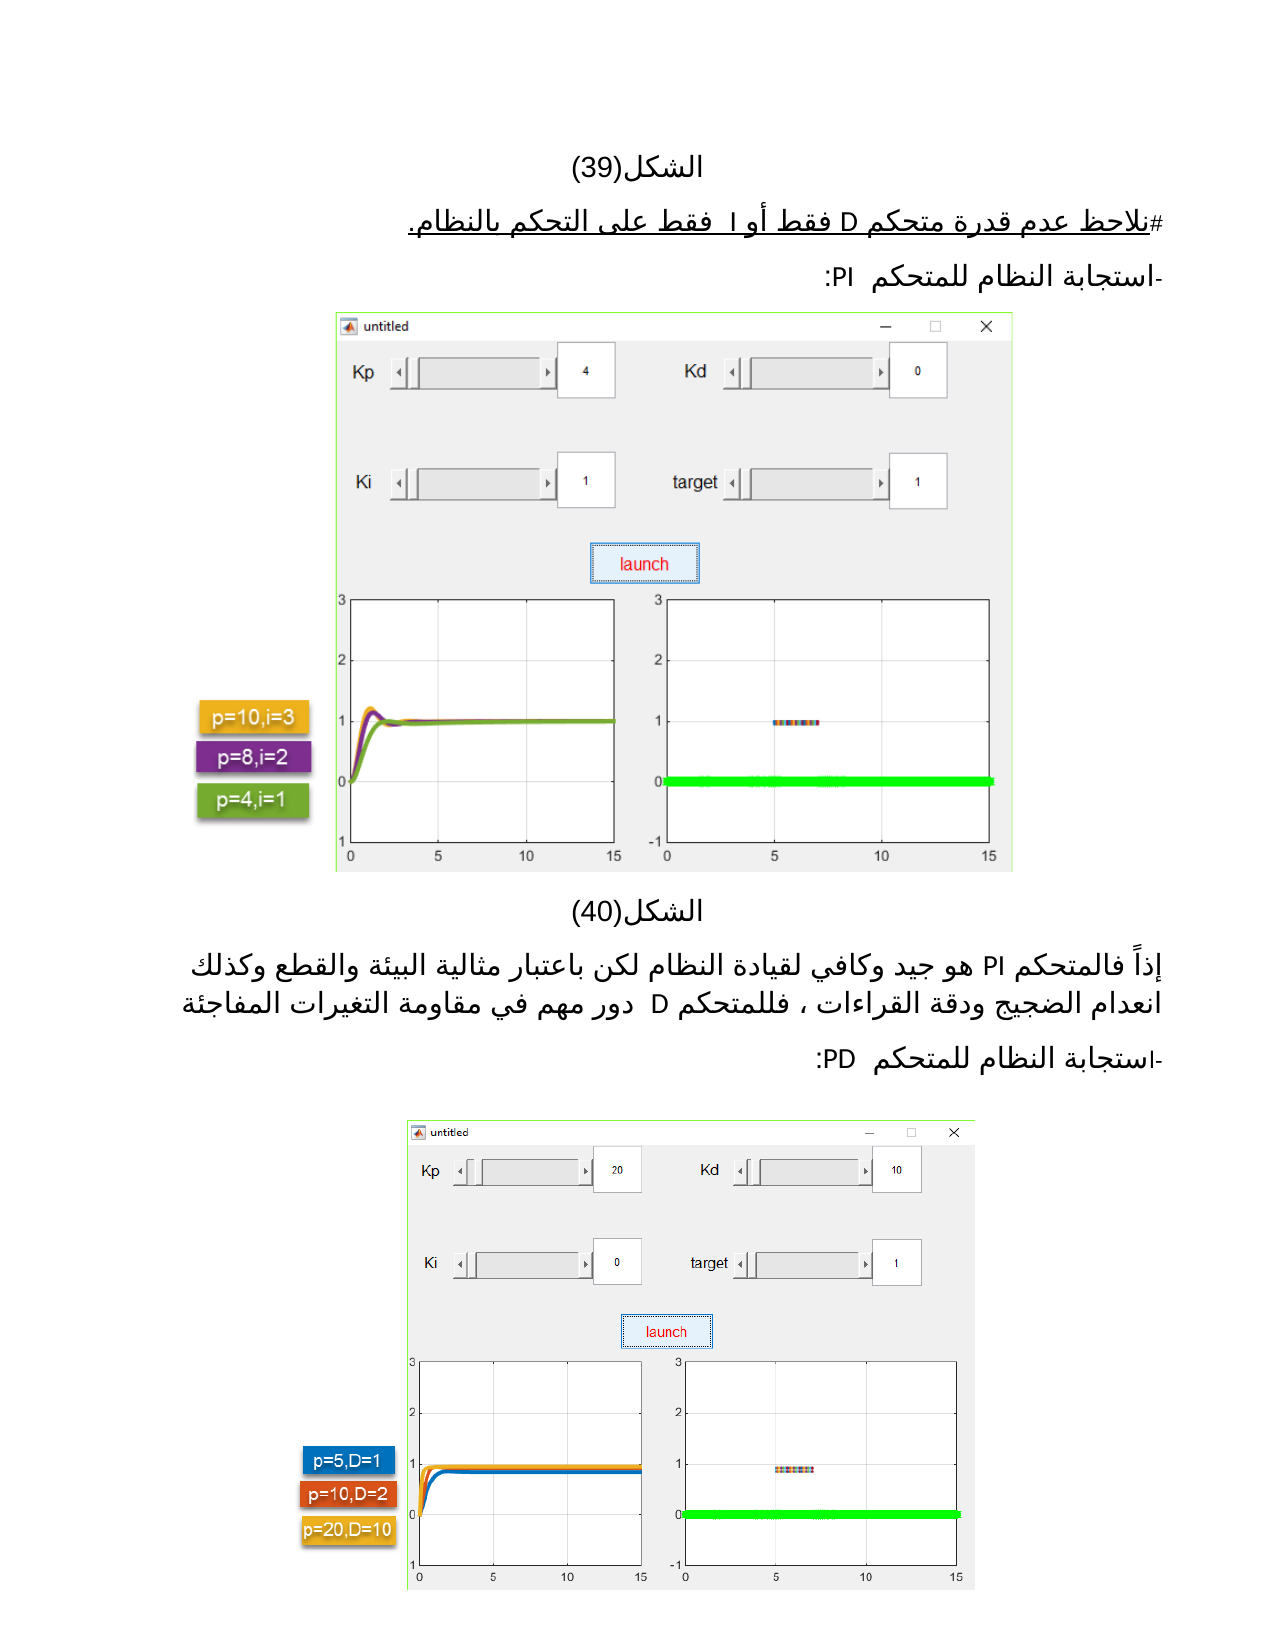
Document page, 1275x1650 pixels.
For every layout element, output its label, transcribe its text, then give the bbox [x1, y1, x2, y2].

text الشكل(39) [112, 150, 1162, 183]
picture [193, 312, 1013, 872]
text -استجابة النظام للمتحكم PD: [112, 1040, 1162, 1076]
picture [294, 1120, 975, 1590]
text إذاً فالمتحكم PI هو جيد وكافي لقيادة النظام لكن باعتبار مثالية البيئة والقطع وكذلك انعدام الضجيج ودقة القراءات ، فللمتحكم D دور مهم في مقاومة التغيرات المفاجئة [112, 947, 1162, 1020]
text -استجابة النظام للمتحكم PI: [112, 258, 1162, 293]
text #نلاحظ عدم قدرة متحكم D فقط أو I فقط على التحكم بالنظام. [112, 203, 1162, 238]
